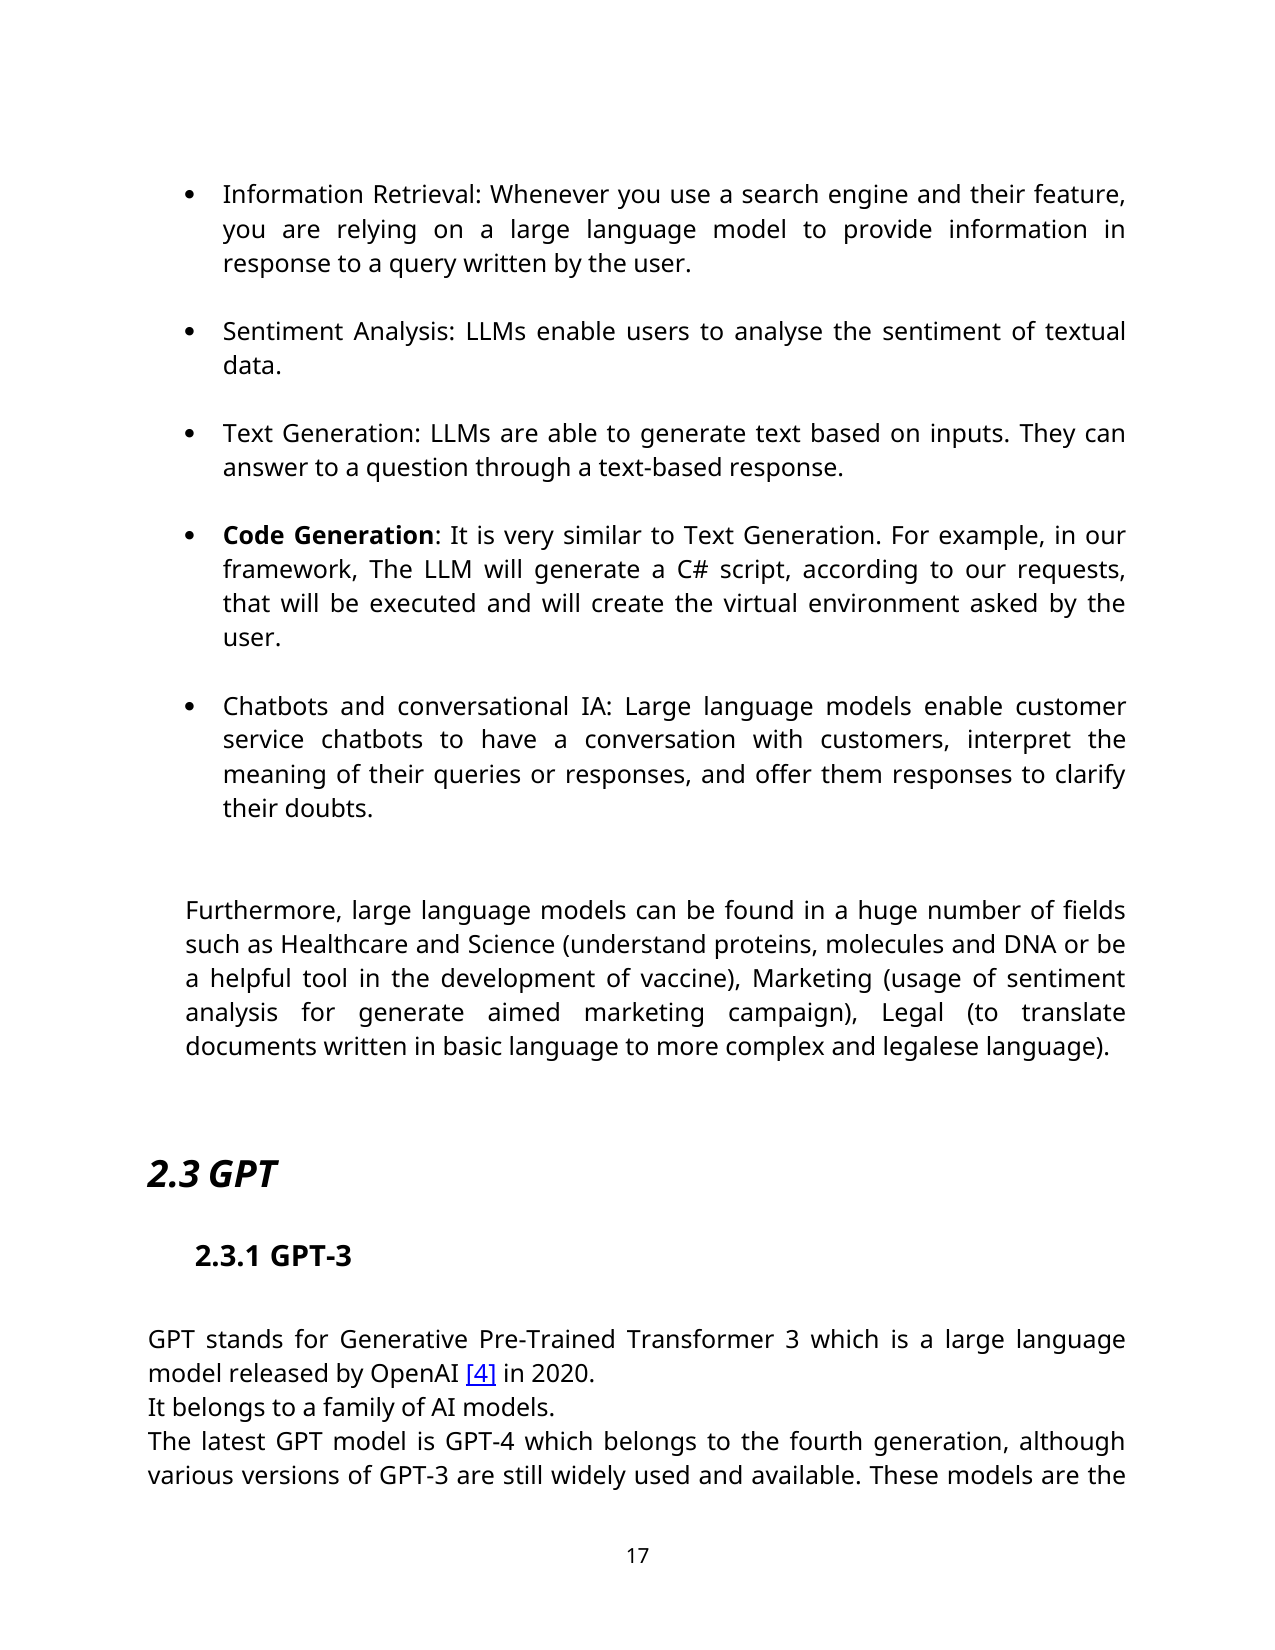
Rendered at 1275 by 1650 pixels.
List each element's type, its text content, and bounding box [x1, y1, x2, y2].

text It belongs to a family of AI models. [148, 1390, 1127, 1424]
text GPT stands for Generative Pre-Trained Transformer 3 which is a large language model released by OpenAI [4] in 2020. [148, 1322, 1127, 1390]
text Furthermore, large language models can be found in a huge number of fields such as Healthcare and Science (understand proteins, molecules and DNA or be a helpful tool in the development of vaccine), Marketing (usage of sentiment analysis for generate aimed marketing campaign), Legal (to translate documents written in basic language to more complex and legalese language). [185, 892, 1127, 1063]
list Code Generation: It is very similar to Text Generation. For example, in our framework, The LLM will generate a C# script, according to our requests, that will be executed and will create the virtual environment asked by the user. [185, 518, 1127, 654]
list Text Generation: LLMs are able to generate text based on inputs. They can answer to a question through a text-based response. [185, 416, 1127, 484]
list Sentiment Analysis: LLMs enable users to analyse the sentiment of textual data. [185, 313, 1127, 382]
list Chatbots and conversational IA: Large language models enable customer service chatbots to have a conversation with customers, interpret the meaning of their queries or responses, and offer them responses to clarify their doubts. [185, 688, 1127, 824]
list Information Retrieval: Whenever you use a search engine and their feature, you are relying on a large language model to provide information in response to a query written by the user. [185, 177, 1127, 279]
subtitle GPT [148, 1147, 1127, 1198]
subtitle GPT-3 [194, 1235, 1127, 1275]
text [148, 1424, 1127, 1492]
